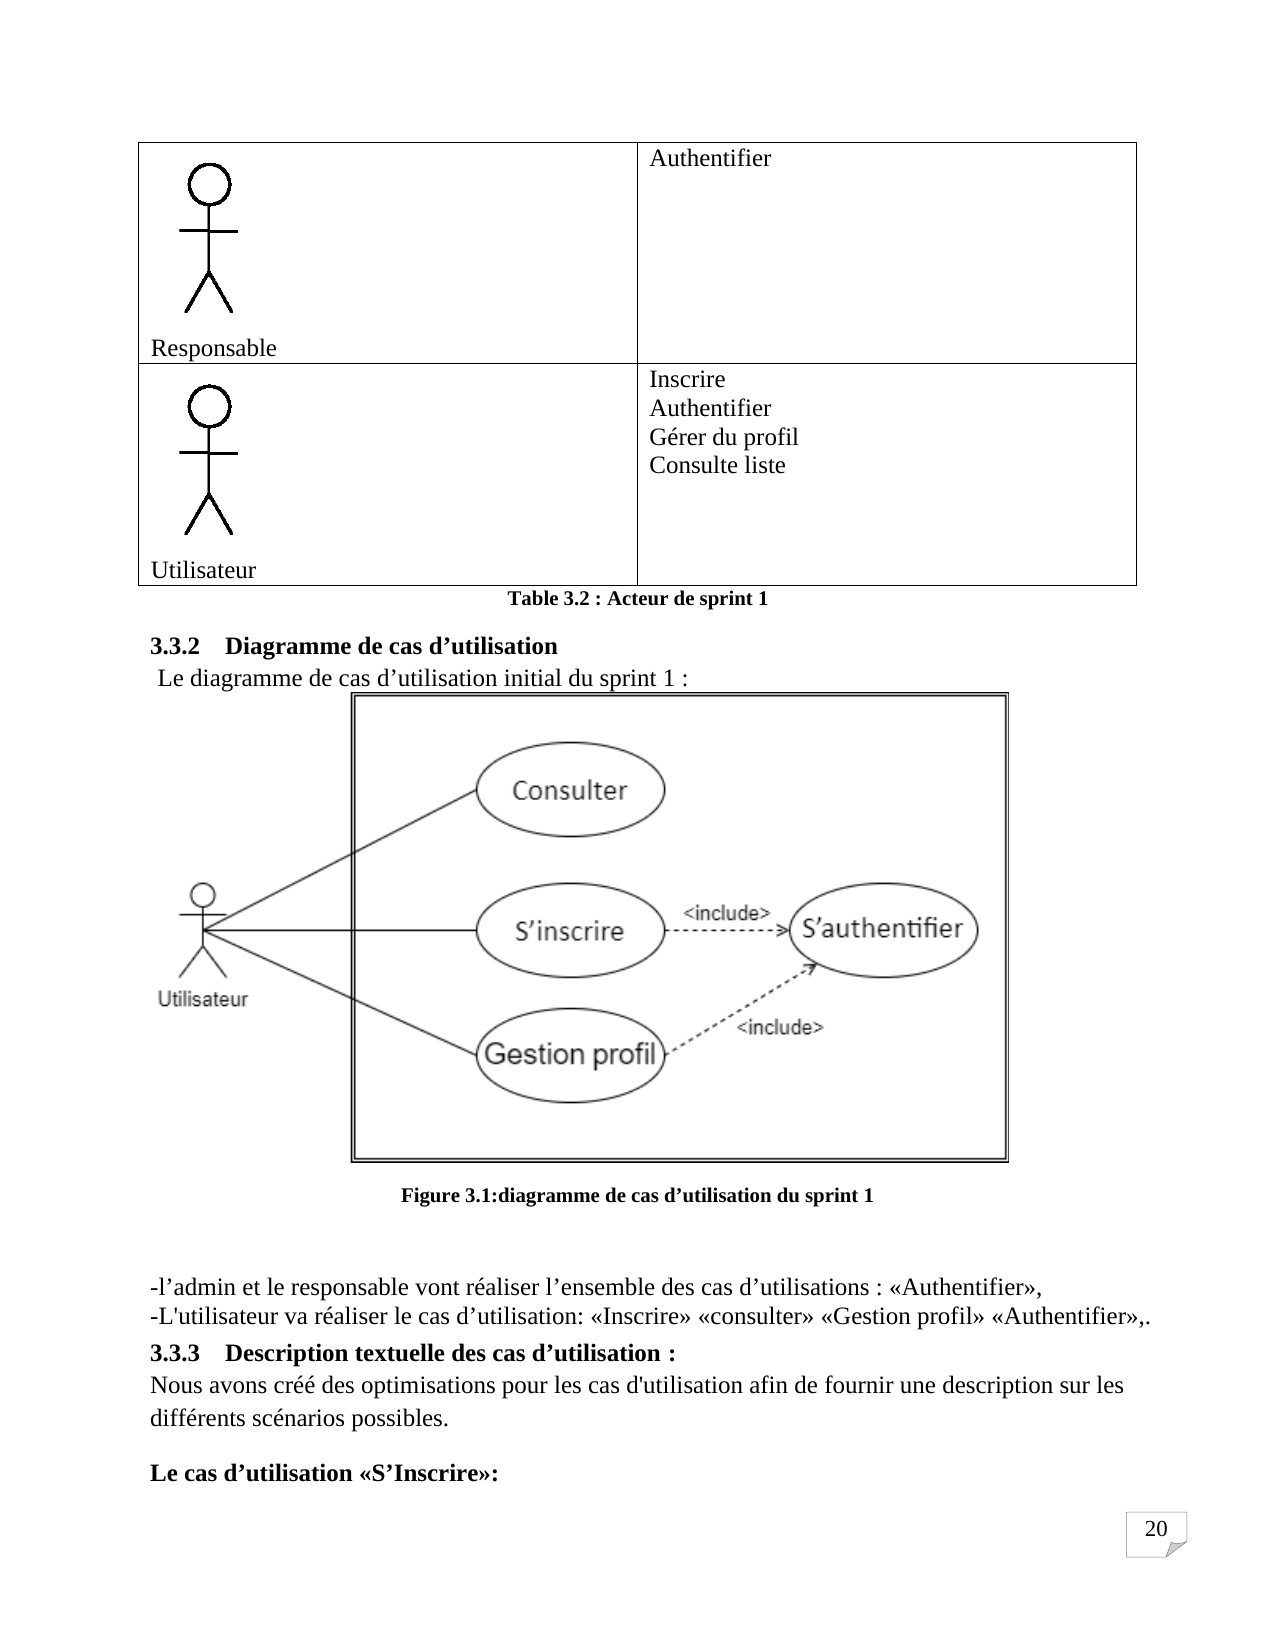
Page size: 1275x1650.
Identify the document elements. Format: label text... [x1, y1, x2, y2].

picture [179, 163, 238, 313]
picture [1168, 1544, 1181, 1554]
text Table 3.2 : Acteur de sprint 1 [155, 586, 1121, 610]
text Nous avons créé des optimisations pour les cas d'utilisation afin de fournir une description sur les différents scénarios possibles. [150, 1370, 1164, 1432]
text -l’admin et le responsable vont réaliser l’ensemble des cas d’utilisations : «Authentifier», [150, 1272, 1164, 1301]
subtitle Description textuelle des cas d’utilisation : [150, 1338, 1164, 1366]
picture [1168, 1543, 1187, 1557]
subtitle Diagramme de cas d’utilisation [150, 631, 1164, 660]
table_cell Utilisateur [139, 364, 637, 585]
table_cell Authentifier [638, 143, 1136, 363]
text -L'utilisateur va réaliser le cas d’utilisation: «Inscrire» «consulter» «Gestion profil» «Authentifier»,. [150, 1301, 1164, 1330]
text Figure 3.1:diagramme de cas d’utilisation du sprint 1 [154, 1183, 1121, 1207]
picture [157, 692, 1009, 1163]
table_cell Responsable [139, 143, 637, 363]
picture [1165, 1541, 1171, 1556]
subtitle Le cas d’utilisation «S’Inscrire»: [150, 1458, 1164, 1486]
table_cell Inscrire Authentifier Gérer du profil Consulte liste [638, 364, 1136, 585]
picture [179, 384, 238, 535]
